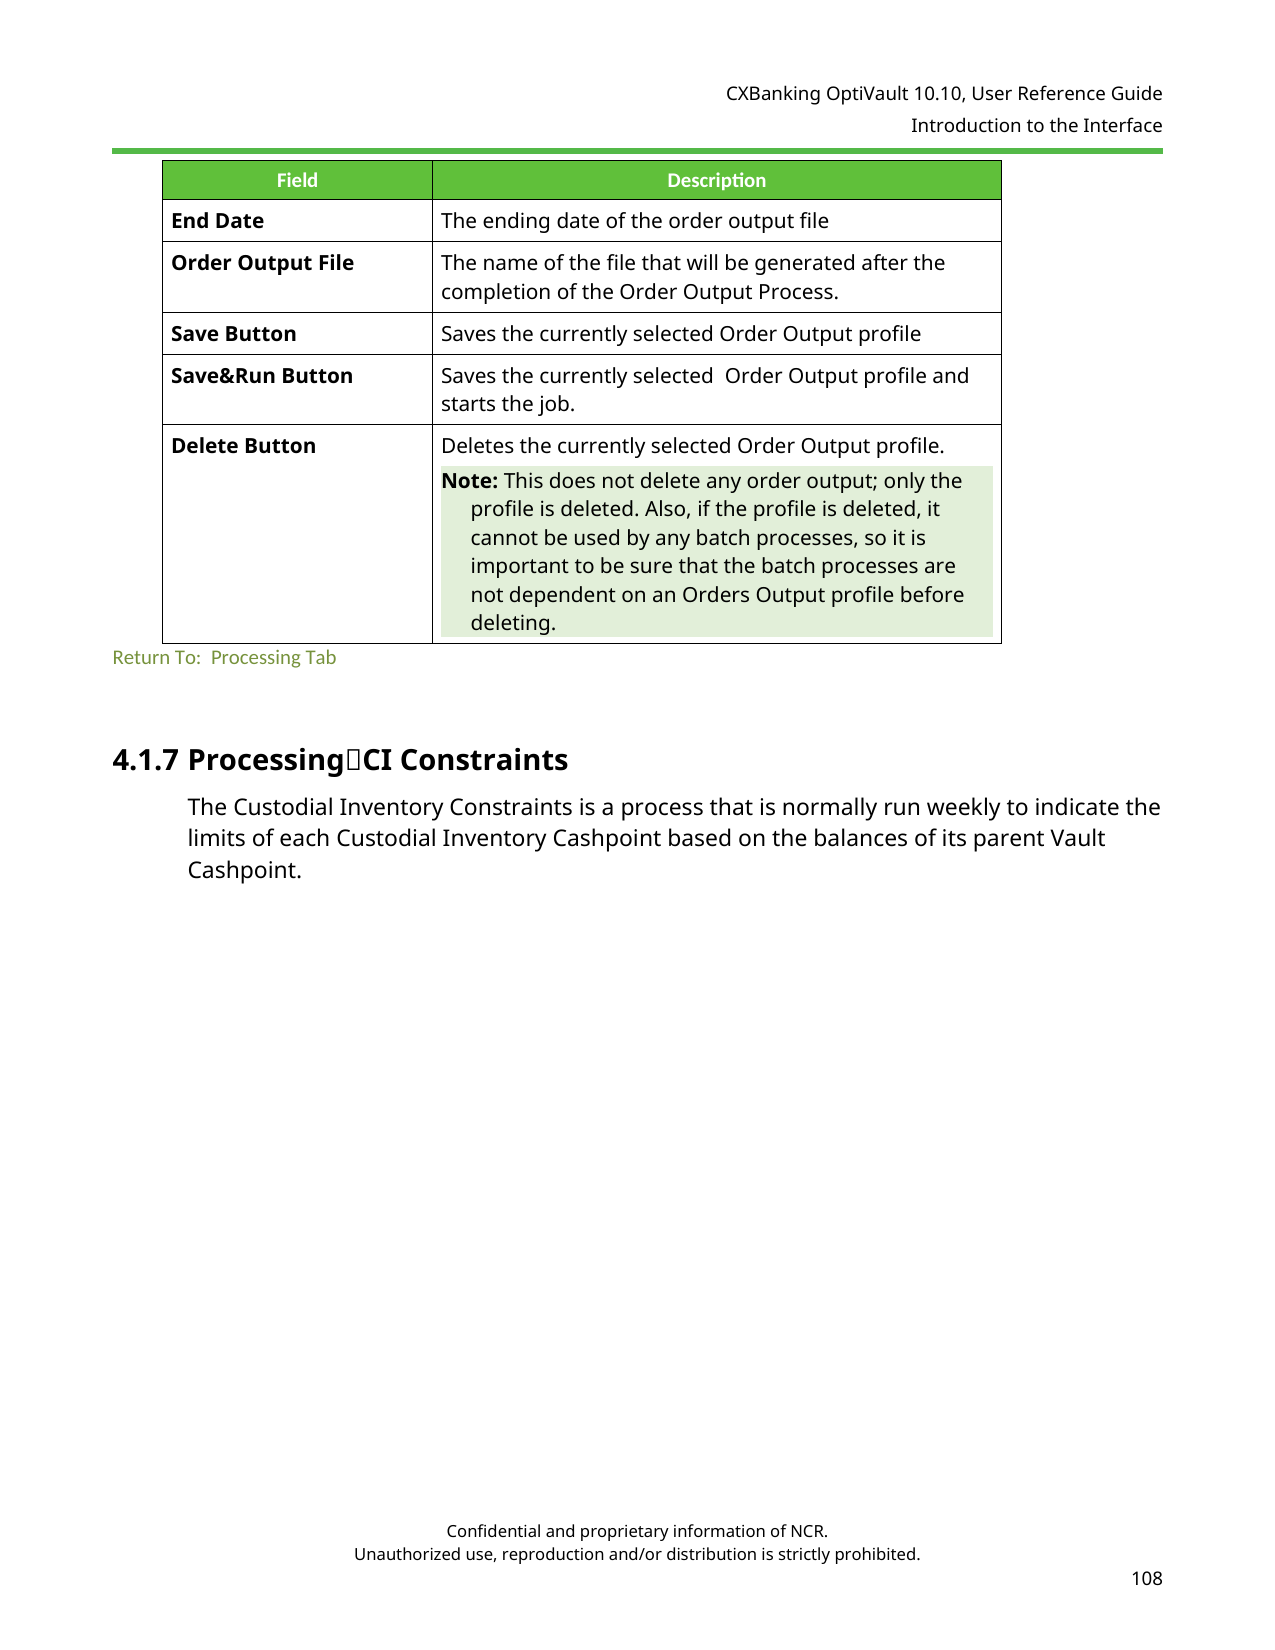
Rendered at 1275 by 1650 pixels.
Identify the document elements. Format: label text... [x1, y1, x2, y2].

table_cell End Date [163, 200, 432, 241]
text Return To: Processing Tab [112, 644, 1163, 669]
table_cell Save&Run Button [163, 355, 432, 424]
table_header Description [433, 161, 1001, 199]
table_cell Saves the currently selected Order Output profile and starts the job. [433, 355, 1001, 424]
table_cell Delete Button [163, 425, 432, 643]
table_cell Save Button [163, 313, 432, 354]
subtitle ProcessingCI Constraints [112, 739, 1163, 779]
table_cell Saves the currently selected Order Output profile [433, 313, 1001, 354]
table_header Field [163, 161, 432, 199]
table_cell Order Output File [163, 242, 432, 312]
table_cell The ending date of the order output file [433, 200, 1001, 241]
table_cell The name of the file that will be generated after the completion of the Order Output Process. [433, 242, 1001, 312]
text The Custodial Inventory Constraints is a process that is normally run weekly to indicate the limits of each Custodial Inventory Cashpoint based on the balances of its parent Vault Cashpoint. [187, 791, 1163, 885]
table_cell Deletes the currently selected Order Output profile. Note: This does not delete any order output; only the profile is deleted. Also, if the profile is deleted, it cannot be used by any batch processes, so it is important to be sure that the batch processes are not dependent on an Orders Output profile before deleting. [433, 425, 1001, 643]
